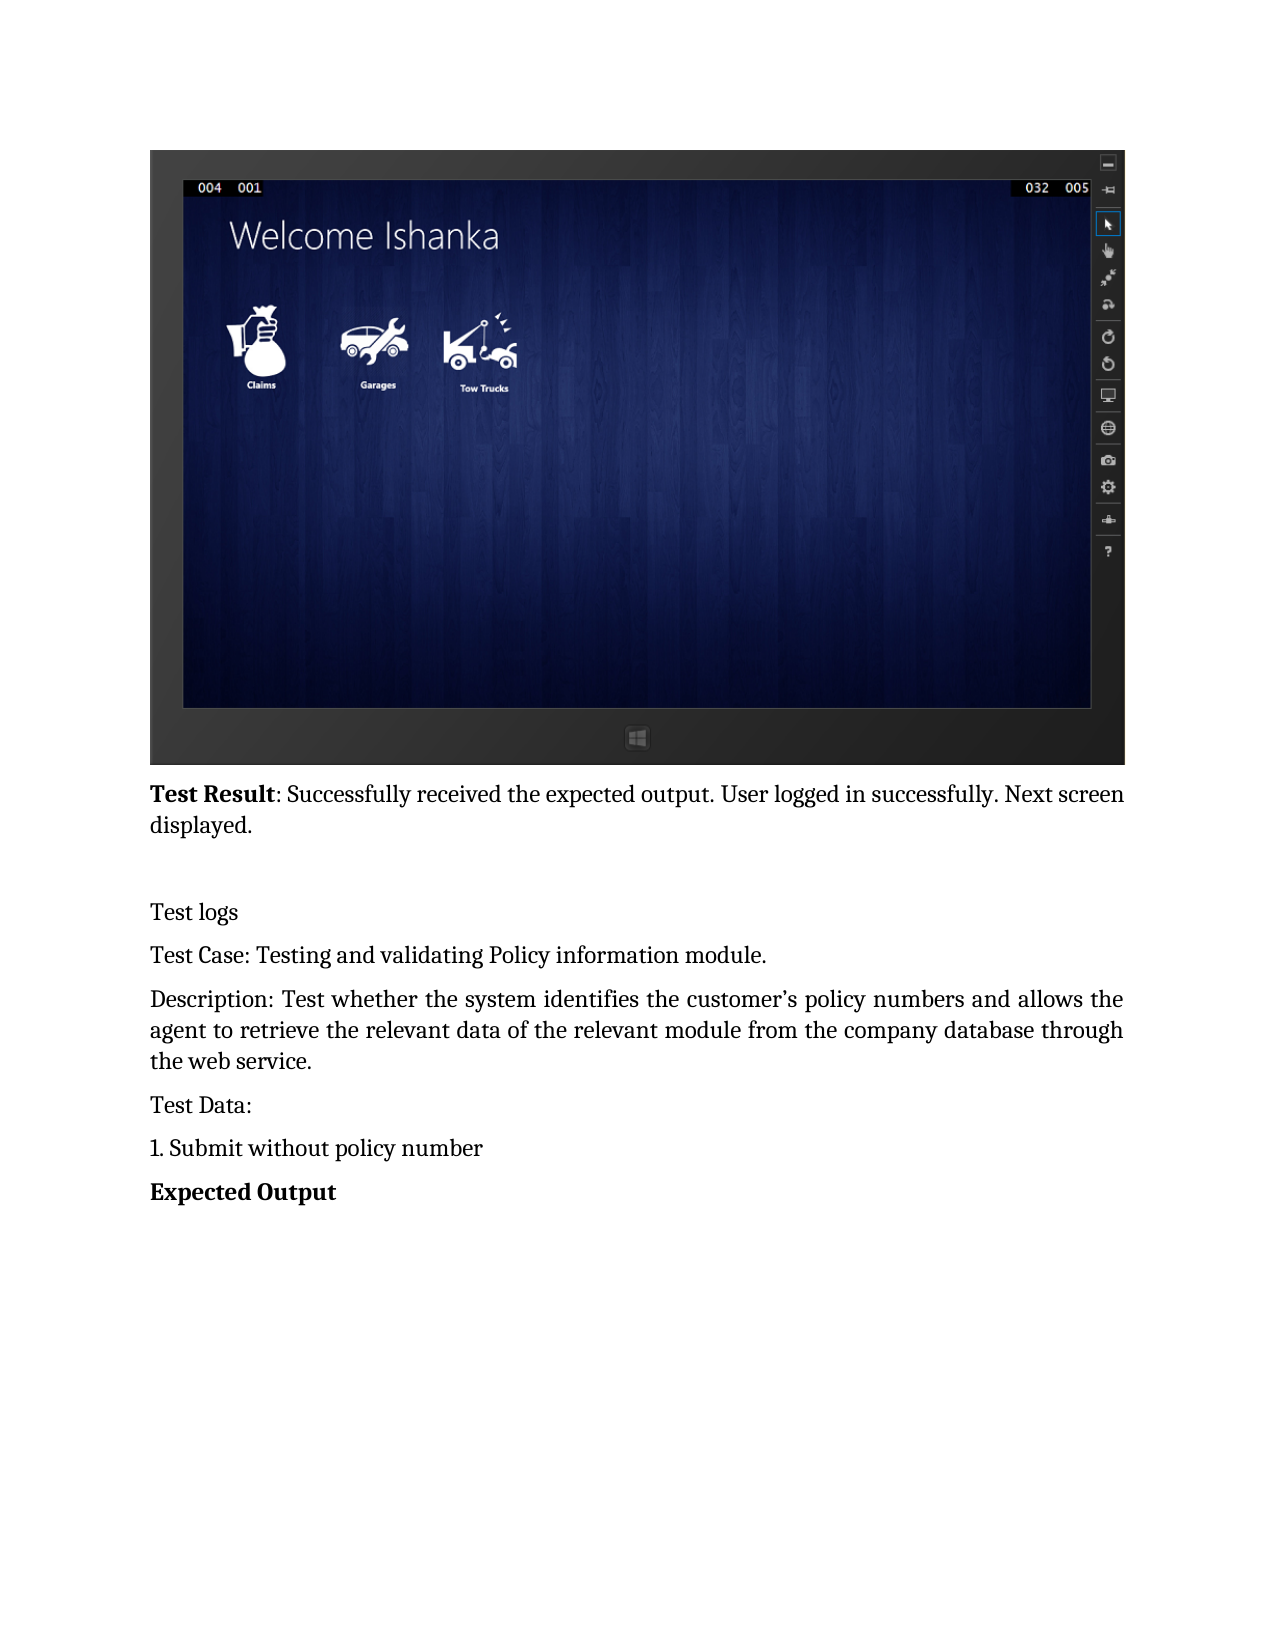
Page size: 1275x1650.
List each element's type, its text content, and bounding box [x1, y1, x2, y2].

picture [150, 150, 1125, 765]
text Test logs [150, 898, 1125, 927]
text 1. Submit without policy number [150, 1134, 1125, 1163]
text Test Result: Successfully received the expected output. User logged in successfully. Next screen displayed. [150, 780, 1125, 839]
text Test Case: Testing and validating Policy information module. [150, 941, 1125, 970]
text Expected Output [150, 1178, 1125, 1206]
text Description: Test whether the system identifies the customer’s policy numbers and allows the agent to retrieve the relevant data of the relevant module from the company database through the web service. [150, 985, 1125, 1076]
text Test Data: [150, 1091, 1125, 1119]
